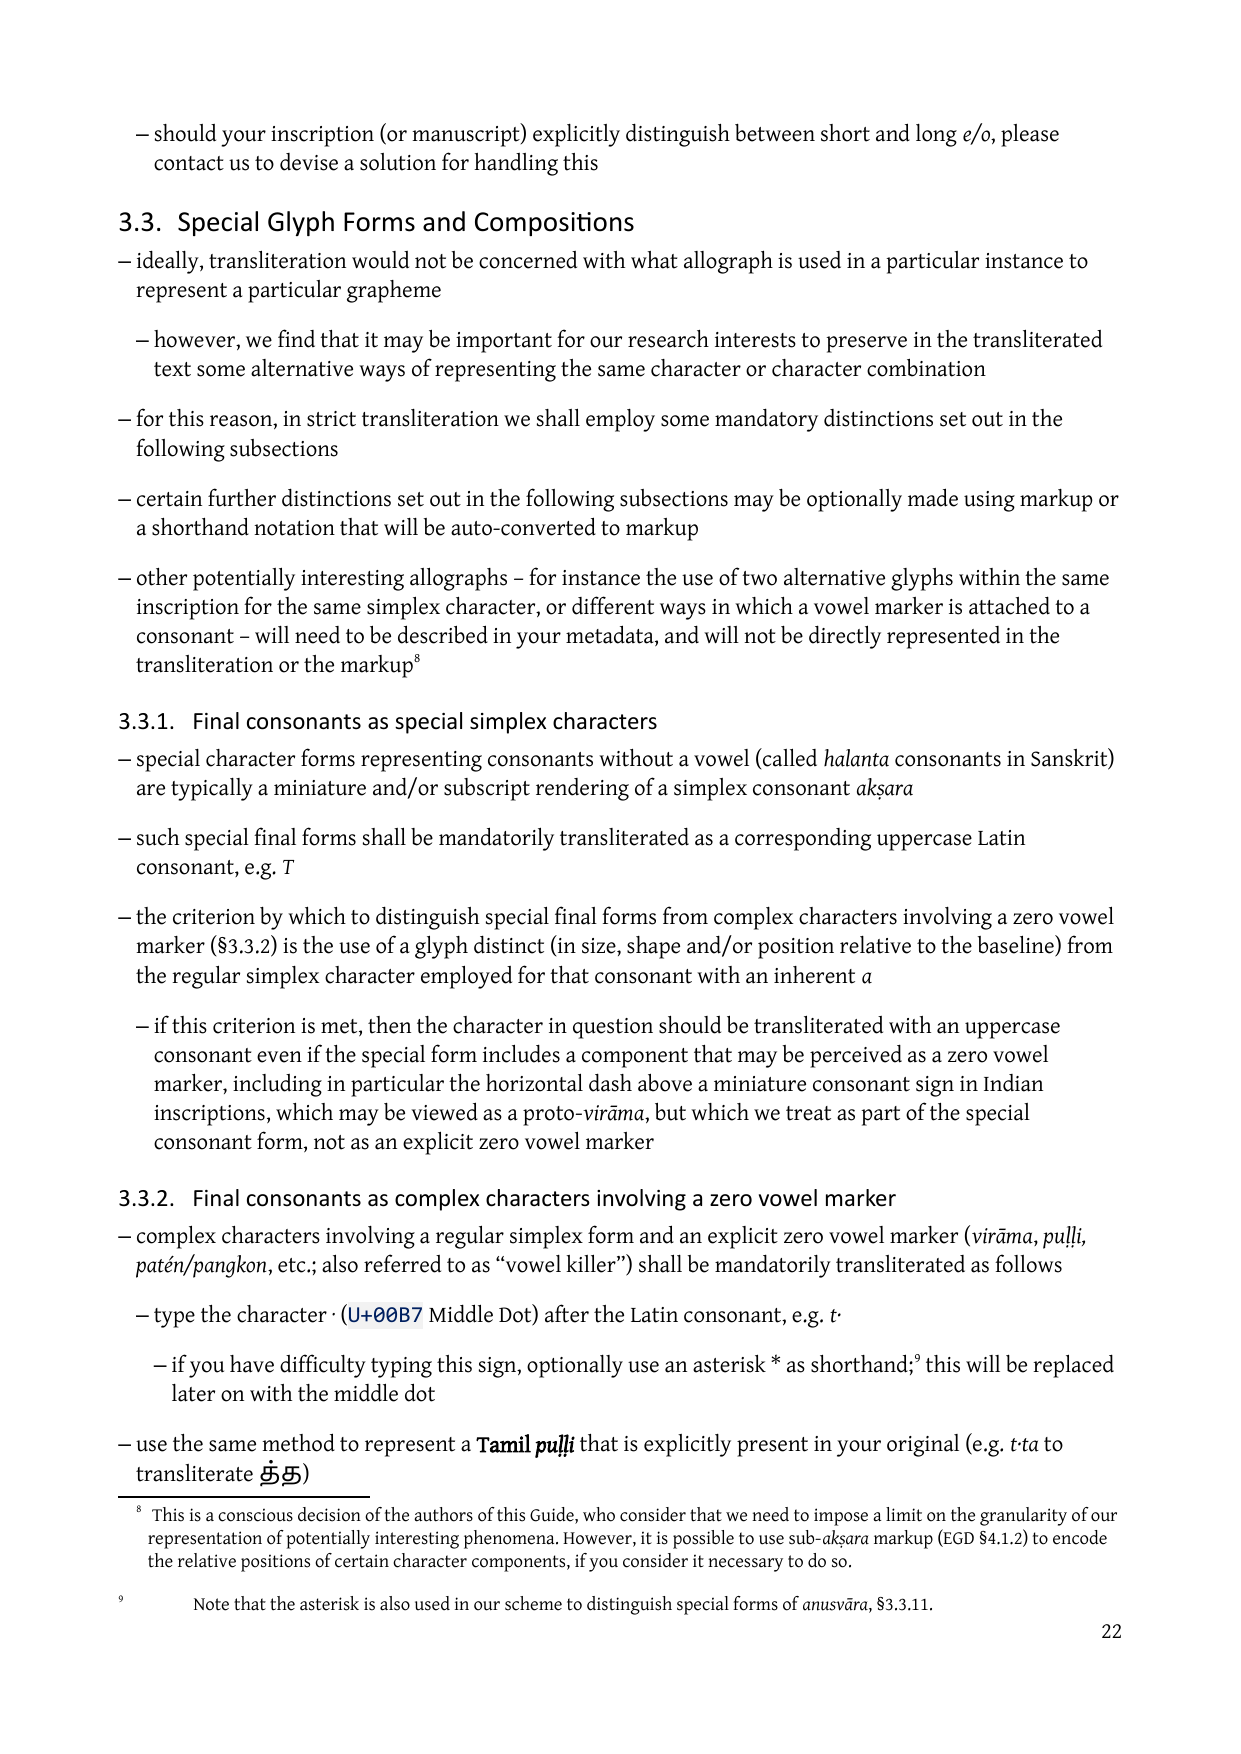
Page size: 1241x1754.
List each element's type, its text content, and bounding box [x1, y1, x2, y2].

list should your inscription (or manuscript) explicitly distinguish between short and long e/o, please contact us to devise a solution for handling this [136, 118, 1122, 176]
list complex characters involving a regular simplex form and an explicit zero vowel marker (virāma, puḷḷi, patén/pangkon, etc.; also referred to as “vowel killer”) shall be mandatorily transliterated as follows [118, 1220, 1122, 1278]
subtitle Final consonants as special simplex characters [118, 699, 1122, 737]
subtitle Special Glyph Forms and Compositions [118, 201, 1122, 239]
list such special final forms shall be mandatorily transliterated as a corresponding uppercase Latin consonant, e.g. T [118, 822, 1122, 881]
list use the same method to represent a Tamil puḷḷi that is explicitly present in your original (e.g. t·ta to transliterate த்த) [118, 1428, 1122, 1487]
list type the character · (U+00B7 Middle Dot) after the Latin consonant, e.g. t· [136, 1299, 1122, 1328]
list the criterion by which to distinguish special final forms from complex characters involving a zero vowel marker (§3.3.2) is the use of a glyph distinct (in size, shape and/or position relative to the baseline) from the regular simplex character employed for that consonant with an inherent a [118, 901, 1122, 989]
list however, we find that it may be important for our research interests to preserve in the transliterated text some alternative ways of representing the same character or character combination [136, 324, 1122, 383]
subtitle Final consonants as complex characters involving a zero vowel marker [118, 1176, 1122, 1214]
list if you have difficulty typing this sign, optionally use an asterisk * as shorthand; this will be replaced later on with the middle dot [153, 1349, 1122, 1408]
list certain further distinctions set out in the following subsections may be optionally made using markup or a shorthand notation that will be auto-converted to markup [118, 483, 1122, 541]
list ideally, transliteration would not be concerned with what allograph is used in a particular instance to represent a particular grapheme [118, 245, 1122, 303]
list other potentially interesting allographs – for instance the use of two alternative glyphs within the same inscription for the same simplex character, or different ways in which a vowel marker is attached to a consonant – will need to be described in your metadata, and will not be directly represented in the transliteration or the markup [118, 562, 1122, 678]
list special character forms representing consonants without a vowel (called halanta consonants in Sanskrit) are typically a miniature and/or subscript rendering of a simplex consonant akṣara [118, 743, 1122, 801]
list for this reason, in strict transliteration we shall employ some mandatory distinctions set out in the following subsections [118, 403, 1122, 462]
list if this criterion is met, then the character in question should be transliterated with an uppercase consonant even if the special form includes a component that may be perceived as a zero vowel marker, including in particular the horizontal dash above a miniature consonant sign in Indian inscriptions, which may be viewed as a proto-virāma, but which we treat as part of the special consonant form, not as an explicit zero vowel marker [136, 1010, 1122, 1156]
